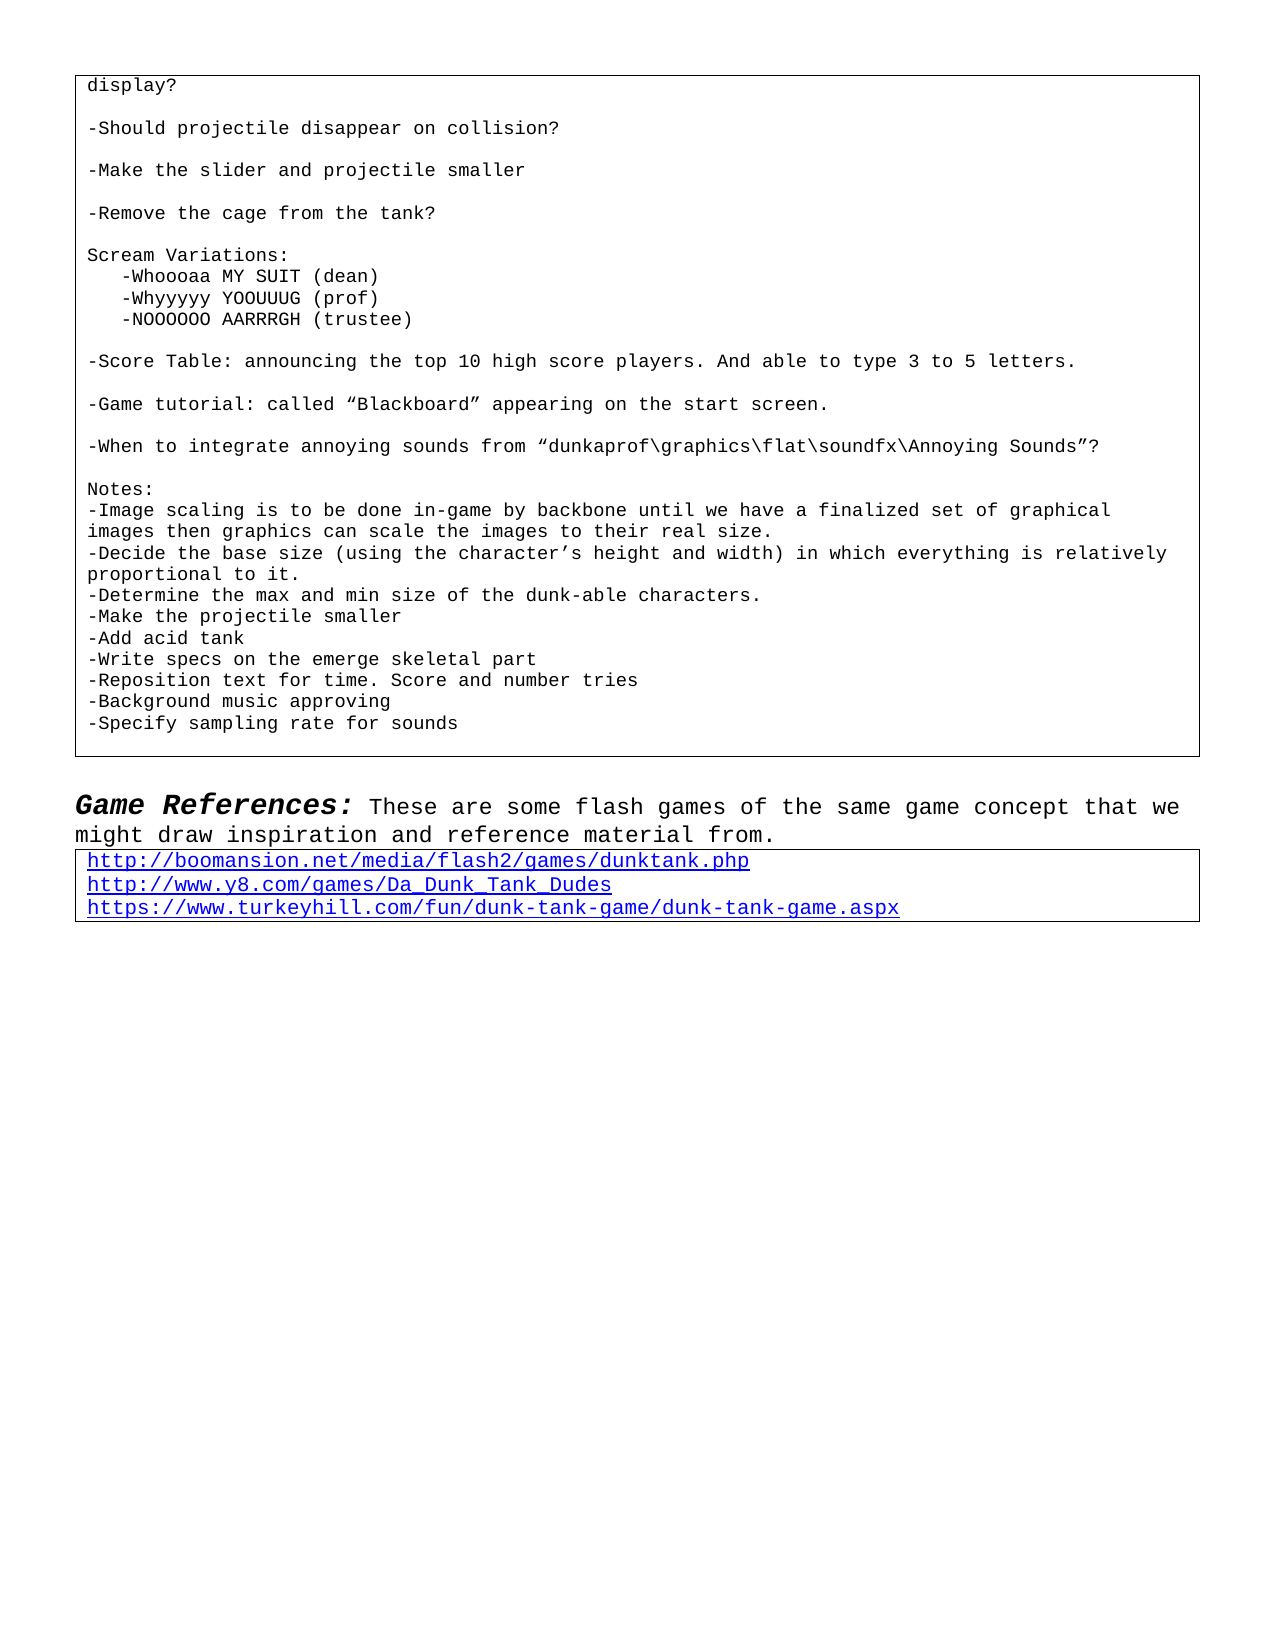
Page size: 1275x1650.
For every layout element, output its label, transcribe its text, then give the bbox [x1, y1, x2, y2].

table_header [76, 76, 1199, 756]
table_header http://boomansion.net/media/flash2/games/dunktank.php http://www.y8.com/games/Da_Dunk_Tank_Dudes https://www.turkeyhill.com/fun/dunk-tank-game/dunk-tank-game.aspx [76, 850, 1199, 921]
text Game References: These are some flash games of the same game concept that we might draw inspiration and reference material from. [75, 790, 1200, 849]
